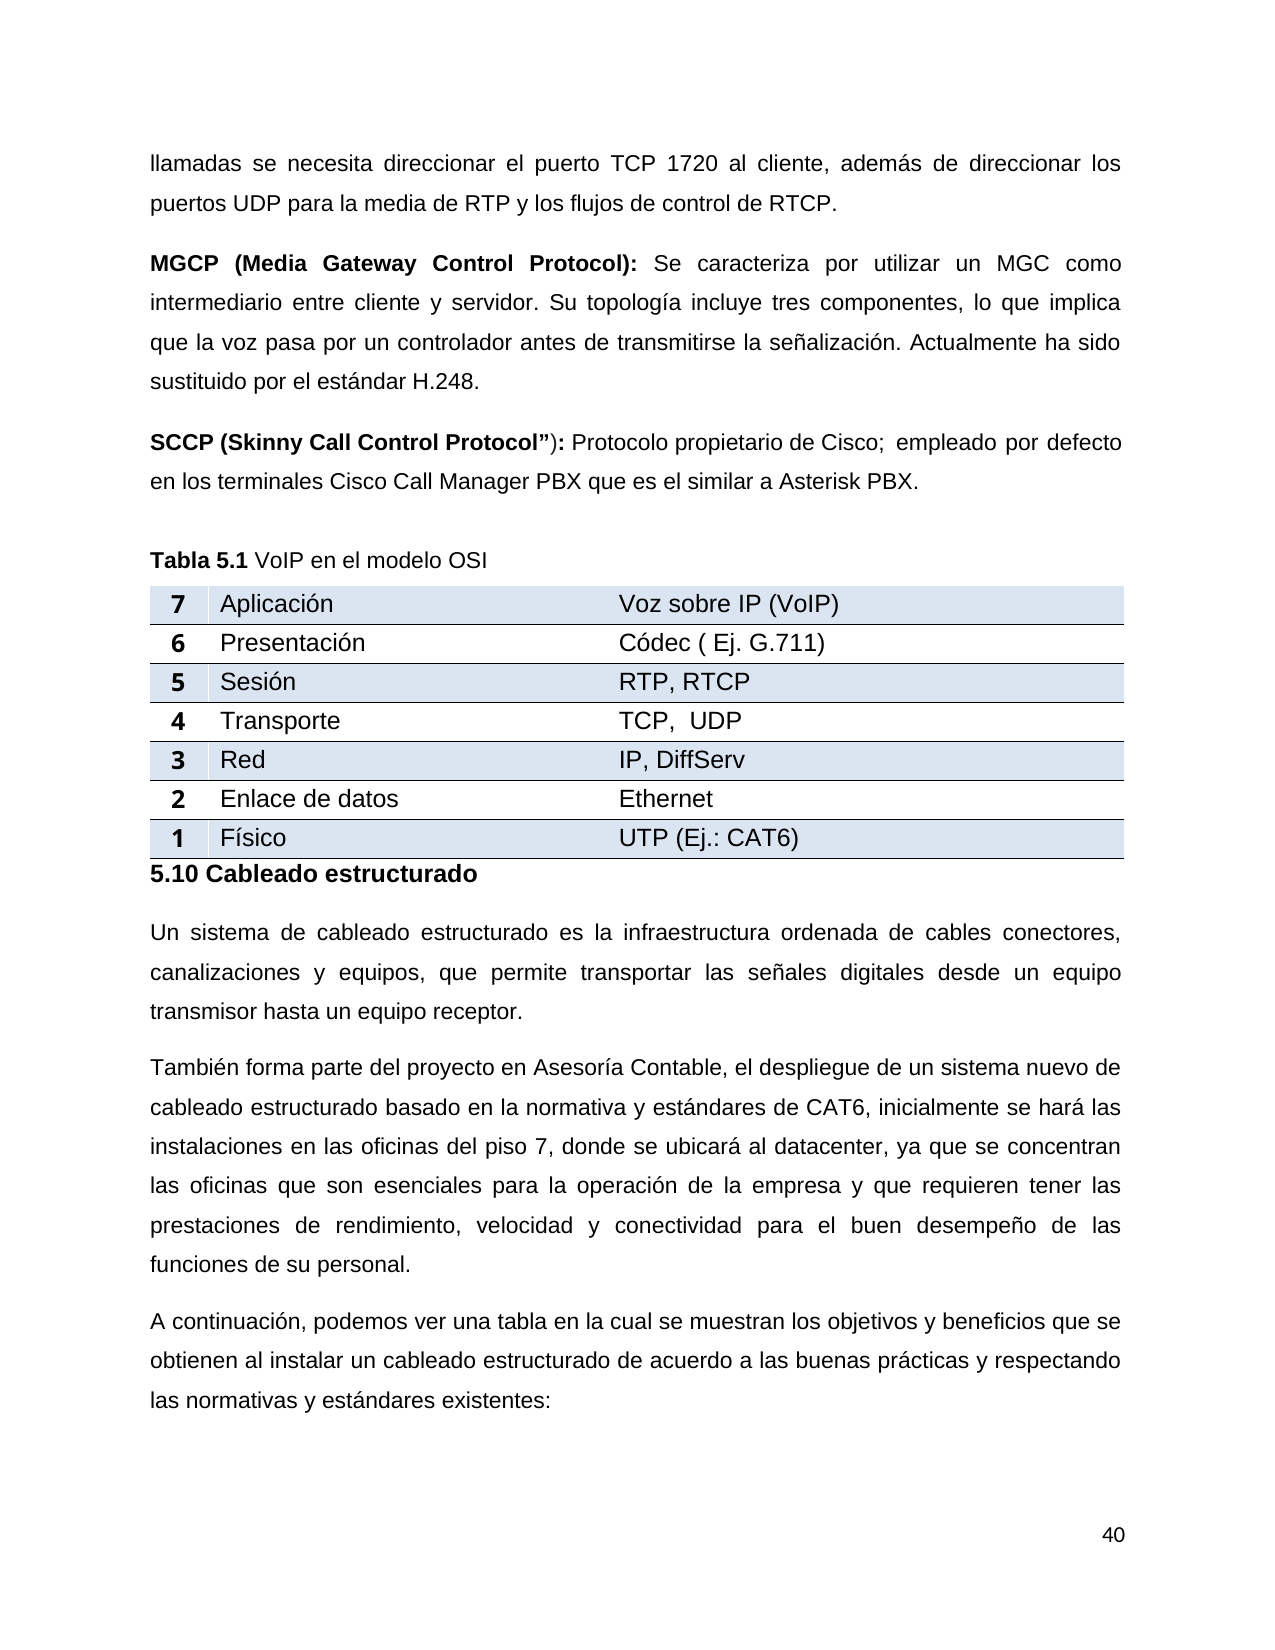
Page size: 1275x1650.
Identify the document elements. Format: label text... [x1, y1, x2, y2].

table_cell Ethernet [607, 781, 1124, 819]
table_cell Sesión [209, 664, 607, 702]
text Un sistema de cableado estructurado es la infraestructura ordenada de cables conectores, canalizaciones y equipos, que permite transportar las señales digitales desde un equipo transmisor hasta un equipo receptor. [150, 919, 1122, 1024]
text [150, 150, 1122, 216]
table_header Voz sobre IP (VoIP) [607, 586, 1124, 624]
table_cell 5 [150, 664, 208, 702]
text 5.10 Cableado estructurado [150, 859, 1122, 888]
table_header Aplicación [209, 586, 607, 624]
table_cell 4 [150, 703, 208, 741]
table_cell RTP, RTCP [607, 664, 1124, 702]
text MGCP (Media Gateway Control Protocol): Se caracteriza por utilizar un MGC como intermediario entre cliente y servidor. Su topología incluye tres componentes, lo que implica que la voz pasa por un controlador antes de transmitirse la señalización. Actualmente ha sido sustituido por el estándar H.248. [150, 250, 1122, 394]
table_cell 3 [150, 742, 208, 780]
table_cell TCP, UDP [607, 703, 1124, 741]
table_cell Presentación [209, 625, 607, 663]
table_cell Enlace de datos [209, 781, 607, 819]
table_cell UTP (Ej.: CAT6) [607, 820, 1124, 858]
table_cell IP, DiffServ [607, 742, 1124, 780]
table_cell 1 [150, 820, 208, 858]
text SCCP (Skinny Call Control Protocol”): Protocolo propietario de Cisco; empleado por defecto en los terminales Cisco Call Manager PBX que es el similar a Asterisk PBX. [150, 428, 1122, 494]
table_cell 2 [150, 781, 208, 819]
table_cell Red [209, 742, 607, 780]
table_cell Transporte [209, 703, 607, 741]
text Tabla 5.1 VoIP en el modelo OSI [150, 547, 1122, 573]
text También forma parte del proyecto en Asesoría Contable, el despliegue de un sistema nuevo de cableado estructurado basado en la normativa y estándares de CAT6, inicialmente se hará las instalaciones en las oficinas del piso 7, donde se ubicará al datacenter, ya que se concentran las oficinas que son esenciales para la operación de la empresa y que requieren tener las prestaciones de rendimiento, velocidad y conectividad para el buen desempeño de las funciones de su personal. [150, 1054, 1122, 1278]
table_cell 6 [150, 625, 208, 663]
text A continuación, podemos ver una tabla en la cual se muestran los objetivos y beneficios que se obtienen al instalar un cableado estructurado de acuerdo a las buenas prácticas y respectando las normativas y estándares existentes: [150, 1308, 1122, 1413]
table_header 7 [150, 586, 208, 624]
table_cell Códec ( Ej. G.711) [607, 625, 1124, 663]
table_cell Físico [209, 820, 607, 858]
